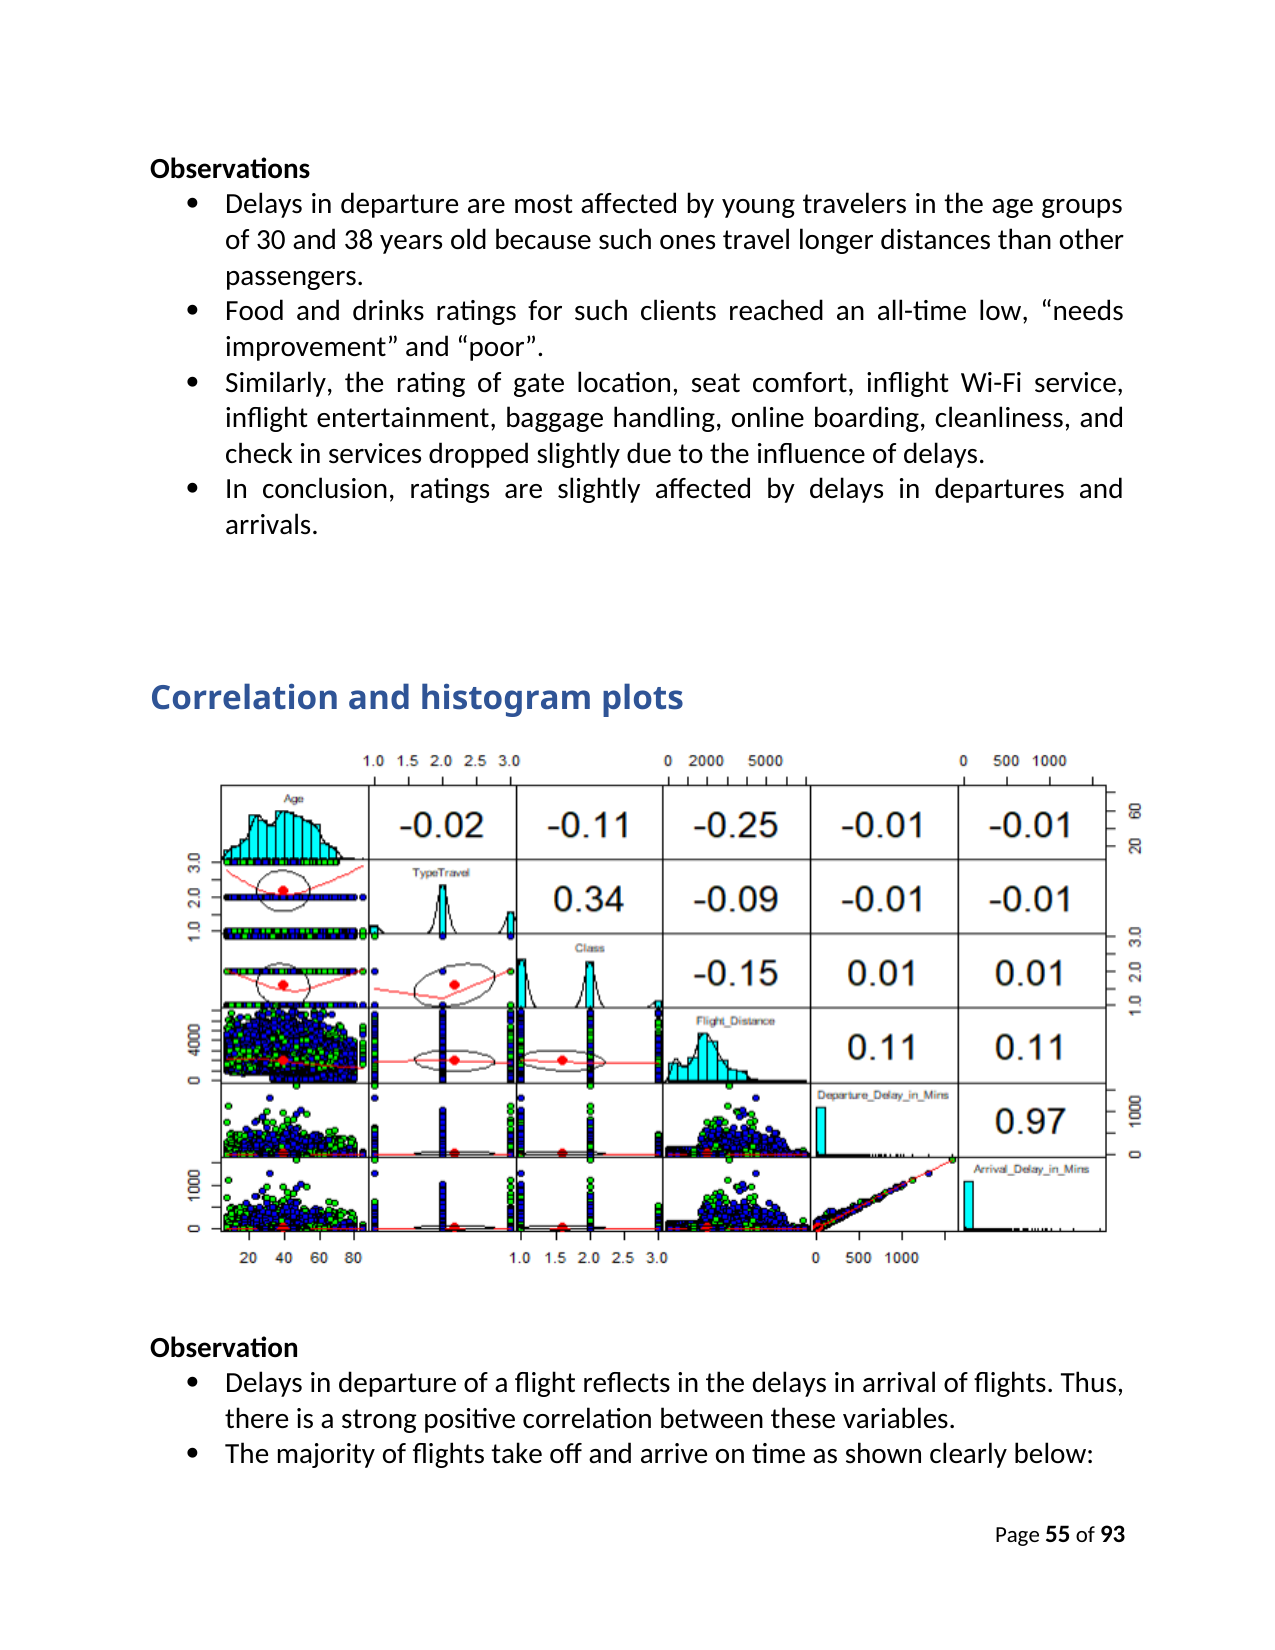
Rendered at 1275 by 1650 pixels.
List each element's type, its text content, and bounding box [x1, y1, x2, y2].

list Delays in departure are most affected by young travelers in the age groups of 30 and 38 years old because such ones travel longer distances than other passengers. [187, 186, 1125, 292]
list Food and drinks ratings for such clients reached an all-time low, “needs improvement” and “poor”. [187, 292, 1125, 364]
text Observations [150, 150, 1125, 186]
list Similarly, the rating of gate location, seat comfort, inflight Wi-Fi service, inflight entertainment, baggage handling, online boarding, cleanliness, and check in services dropped slightly due to the influence of delays. [187, 364, 1125, 471]
list In conclusion, ratings are slightly affected by delays in departures and arrivals. [187, 471, 1125, 542]
list Delays in departure of a flight reflects in the delays in arrival of flights. Thus, there is a strong positive correlation between these variables. [187, 1364, 1125, 1436]
subtitle Correlation and histogram plots [150, 674, 1125, 719]
list The majority of flights take off and arrive on time as shown clearly below: [187, 1436, 1125, 1471]
picture [150, 722, 1179, 1293]
text Observation [150, 1329, 1125, 1364]
